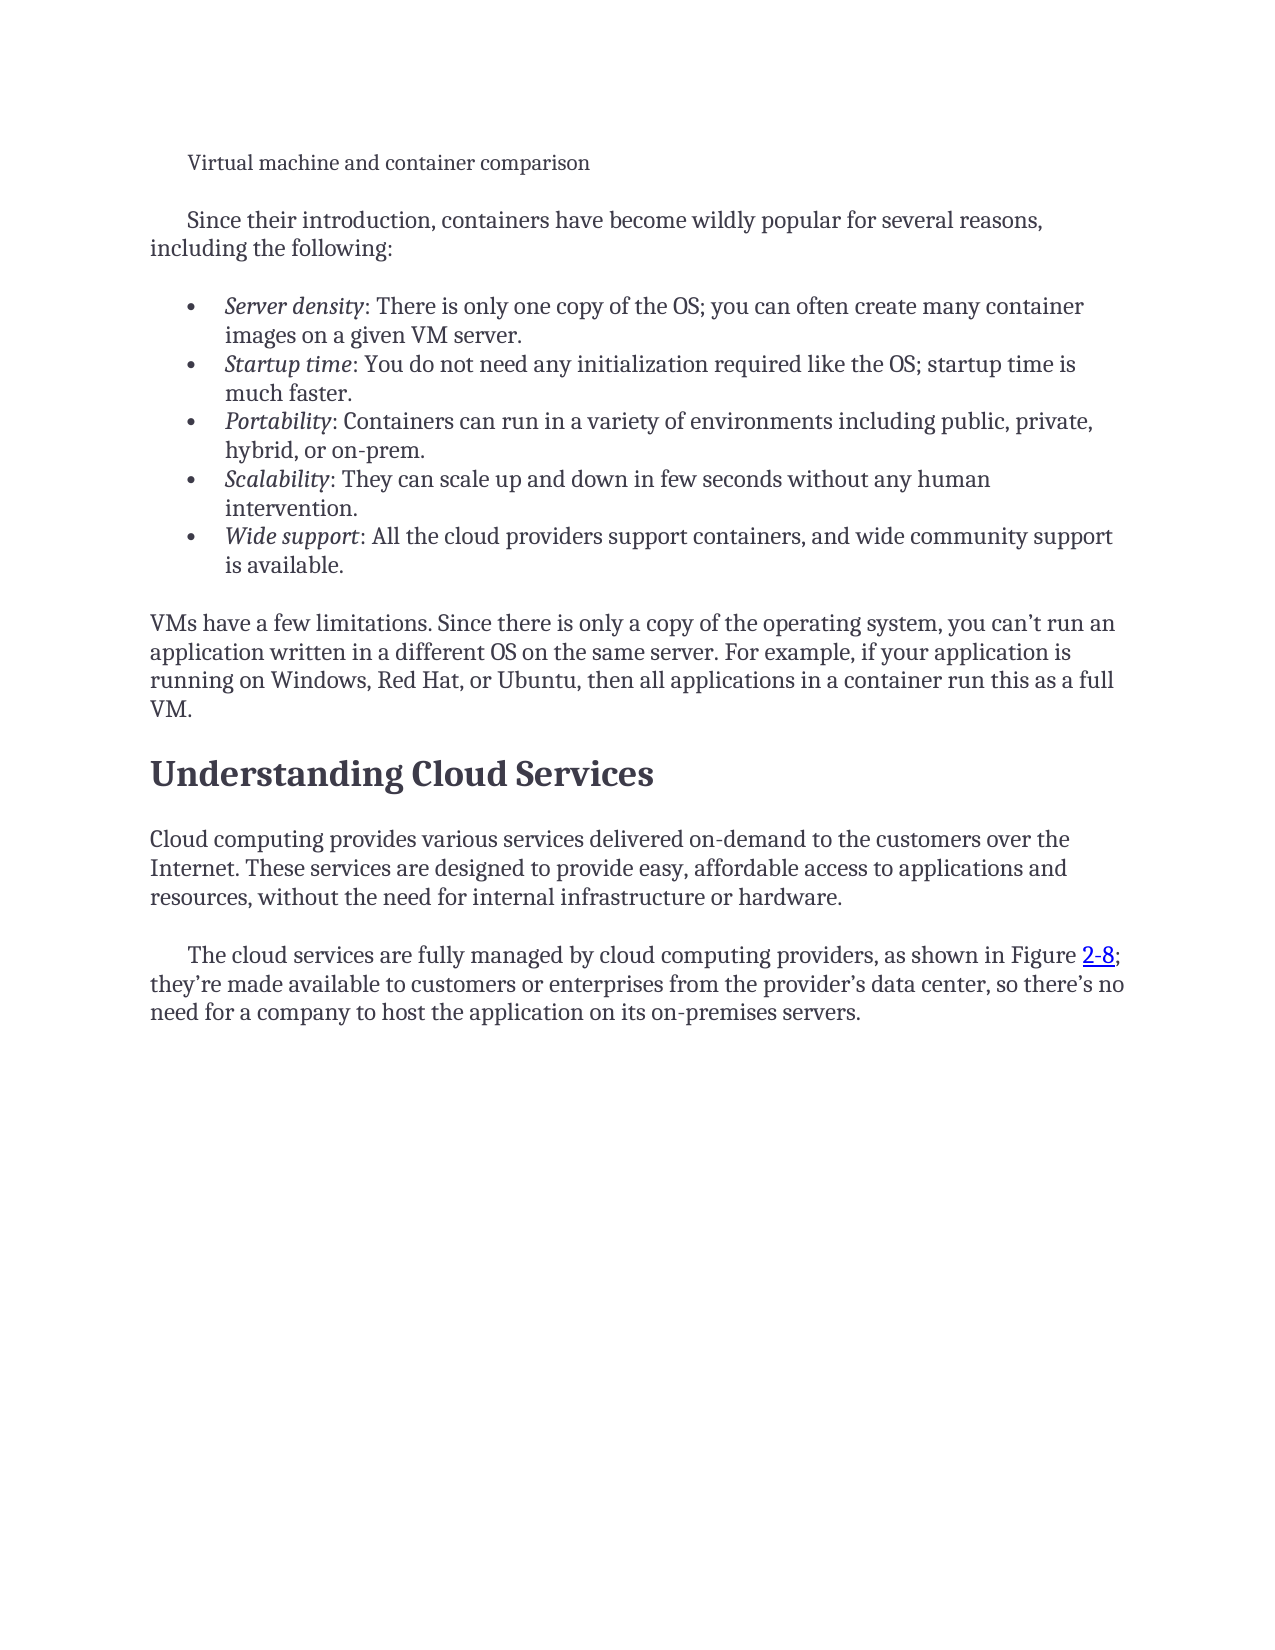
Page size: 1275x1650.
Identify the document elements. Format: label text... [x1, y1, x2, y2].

list Scalability: They can scale up and down in few seconds without any human intervention. [187, 465, 1125, 522]
list Server density: There is only one copy of the OS; you can often create many container images on a given VM server. [187, 292, 1125, 350]
list Wide support: All the cloud providers support containers, and wide community support is available. [187, 522, 1125, 580]
text Understanding Cloud Services [150, 753, 1125, 796]
text Virtual machine and container comparison [150, 150, 1125, 176]
text Cloud computing provides various services delivered on-demand to the customers over the Internet. These services are designed to provide easy, affordable access to applications and resources, without the need for internal infrastructure or hardware. [150, 825, 1125, 912]
list Startup time: You do not need any initialization required like the OS; startup time is much faster. [187, 350, 1125, 407]
text VMs have a few limitations. Since there is only a copy of the operating system, you can’t run an application written in a different OS on the same server. For example, if your application is running on Windows, Red Hat, or Ubuntu, then all applications in a container run this as a full VM. [150, 609, 1125, 724]
text The cloud services are fully managed by cloud computing providers, as shown in Figure 2-8; they’re made available to customers or enterprises from the provider’s data center, so there’s no need for a company to host the application on its on-premises servers. [150, 941, 1125, 1027]
list Portability: Containers can run in a variety of environments including public, private, hybrid, or on-prem. [187, 407, 1125, 465]
text Since their introduction, containers have become wildly popular for several reasons, including the following: [150, 206, 1125, 263]
